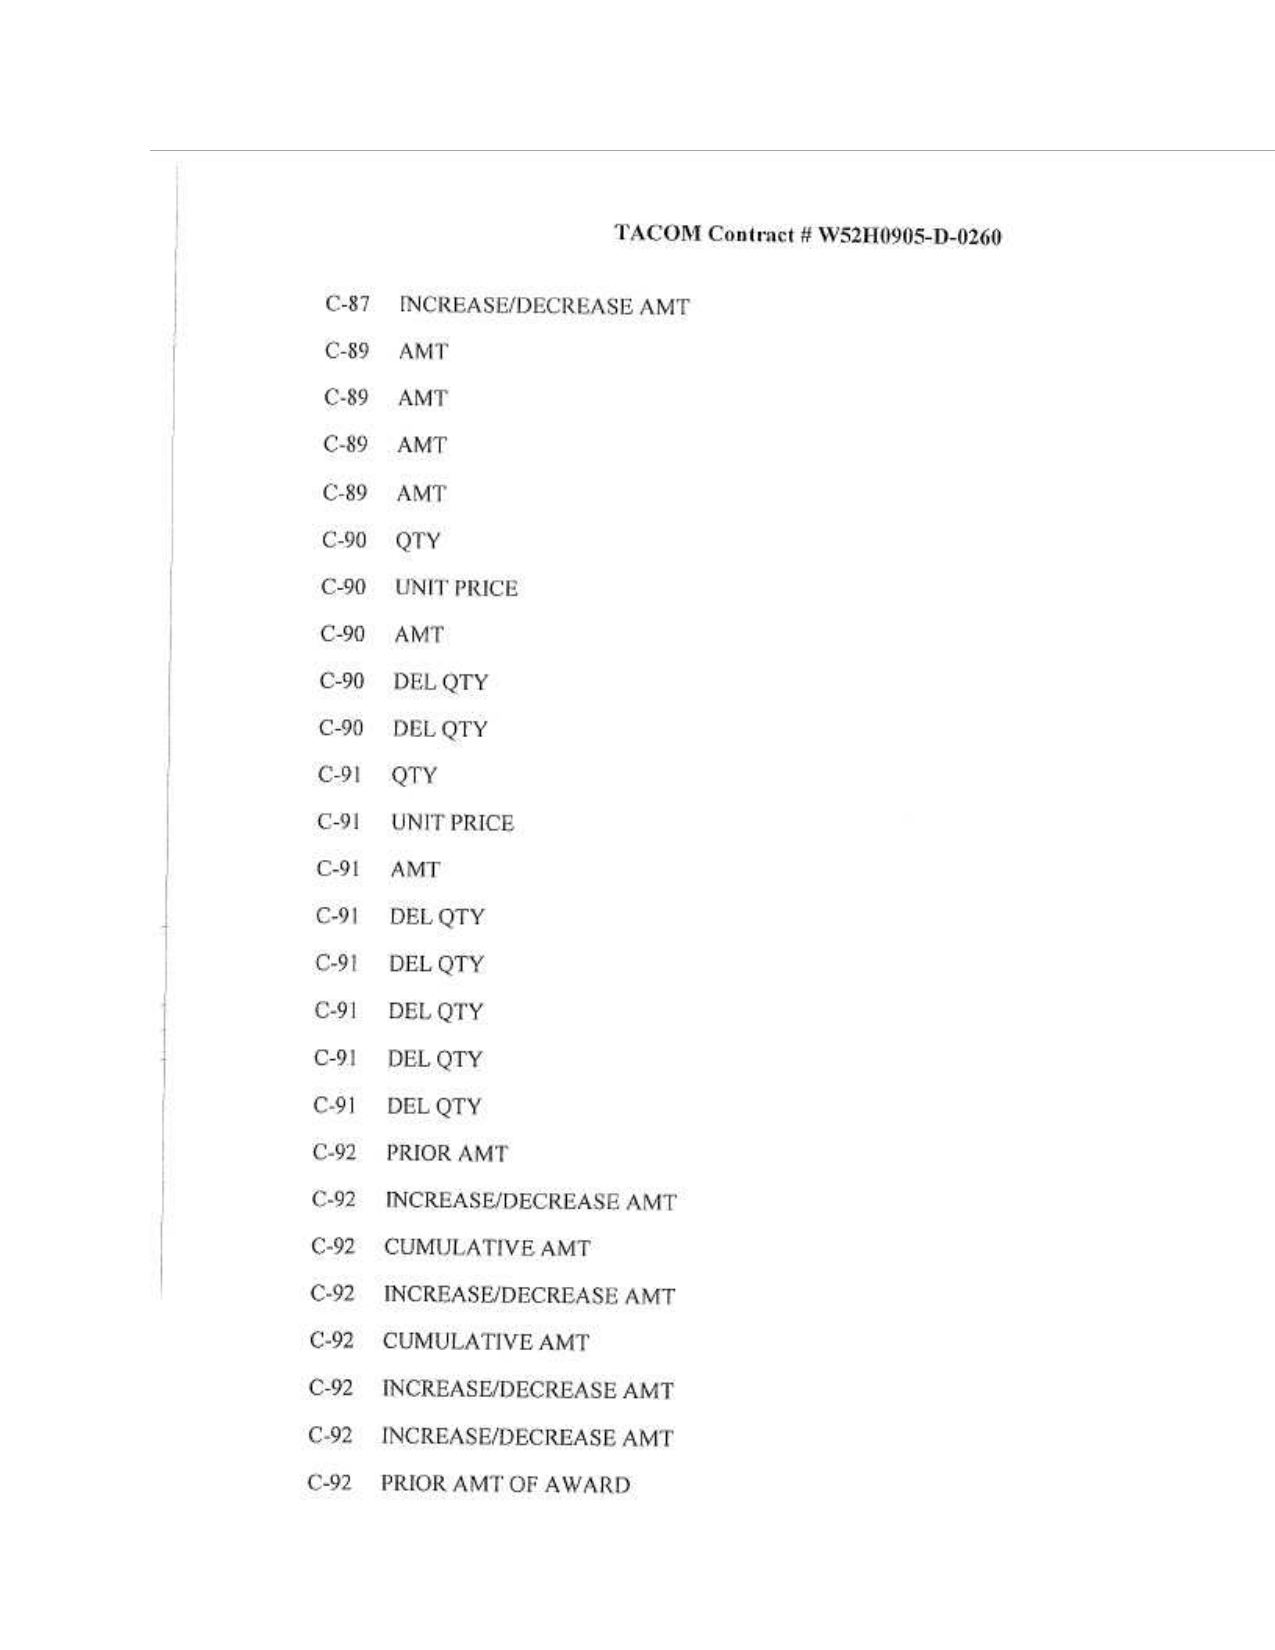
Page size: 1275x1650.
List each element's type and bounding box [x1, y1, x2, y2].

picture [150, 150, 1275, 1501]
